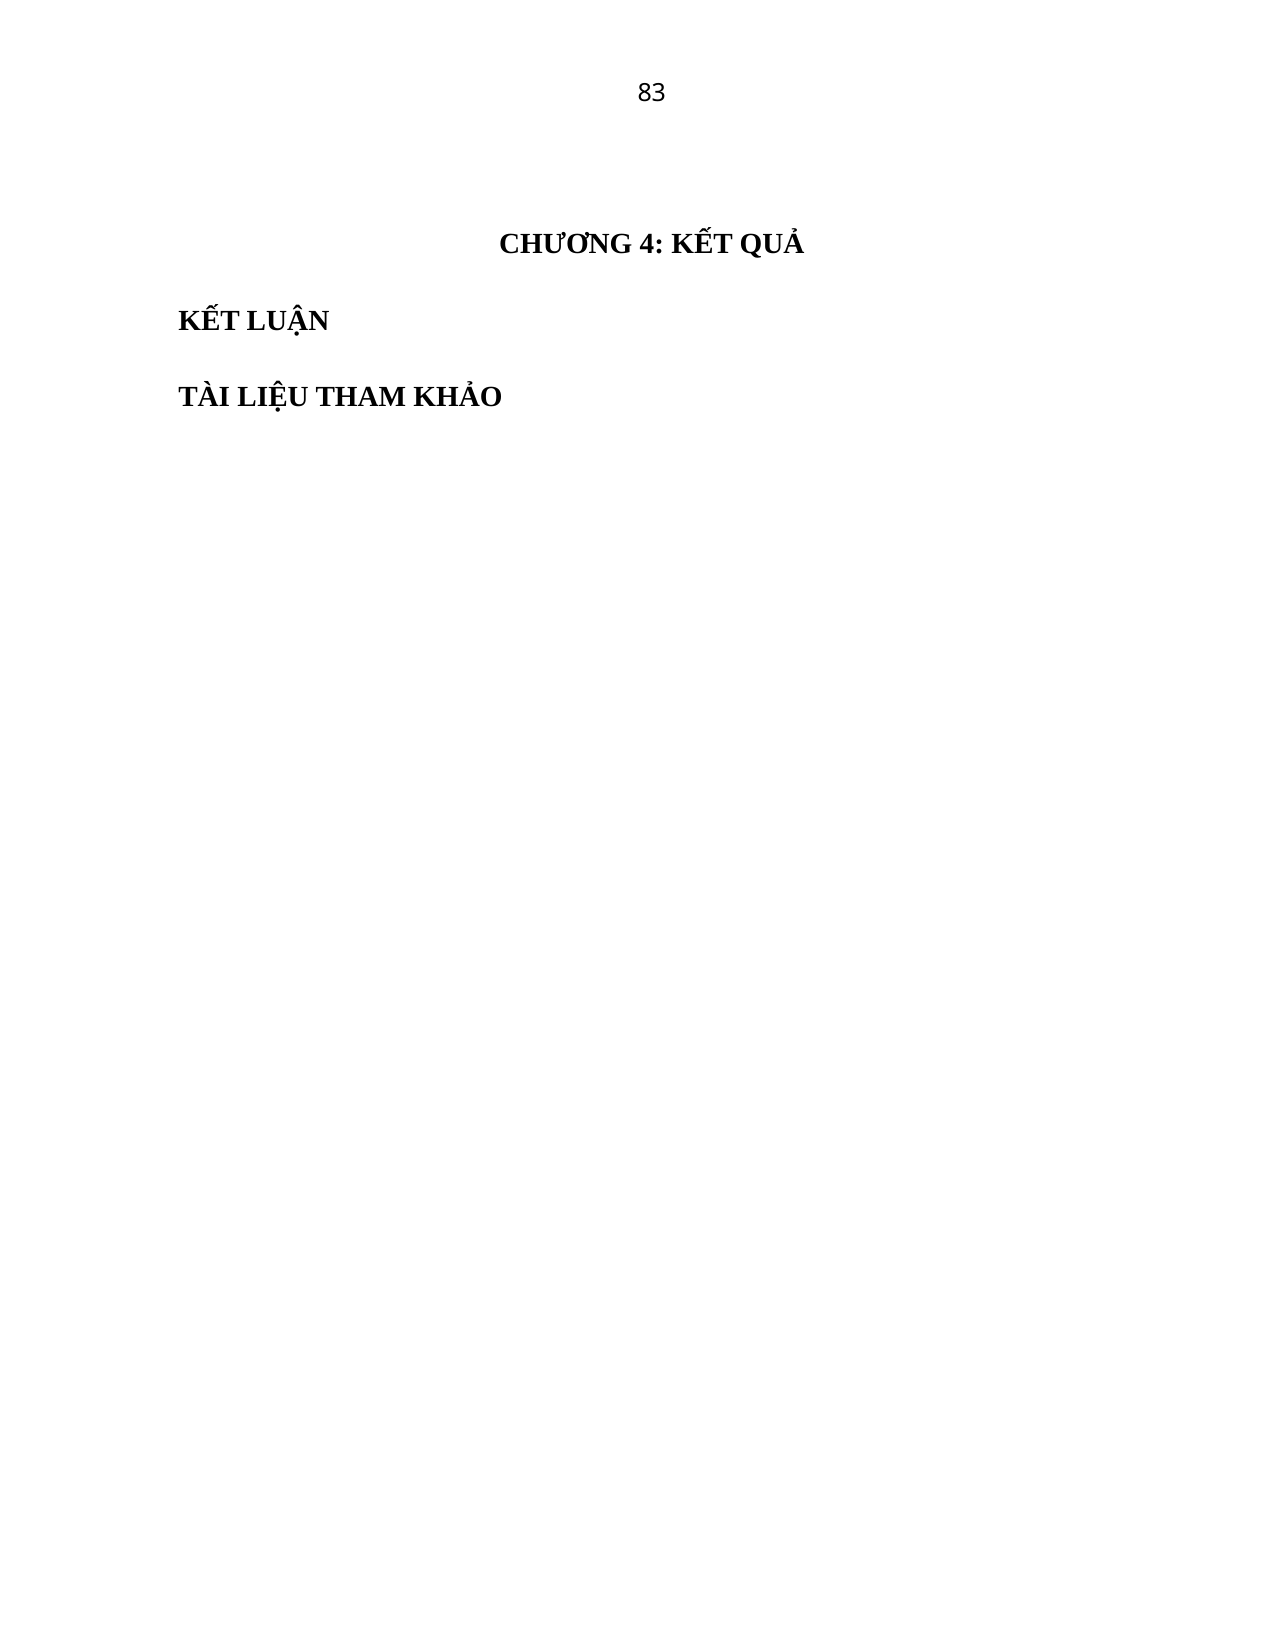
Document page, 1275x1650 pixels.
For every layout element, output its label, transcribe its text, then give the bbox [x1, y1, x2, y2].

subtitle TÀI LIỆU THAM KHẢO [178, 379, 1125, 412]
subtitle KẾT LUẬN [178, 303, 1125, 336]
subtitle CHƯƠNG 4: KẾT QUẢ [178, 227, 1125, 260]
